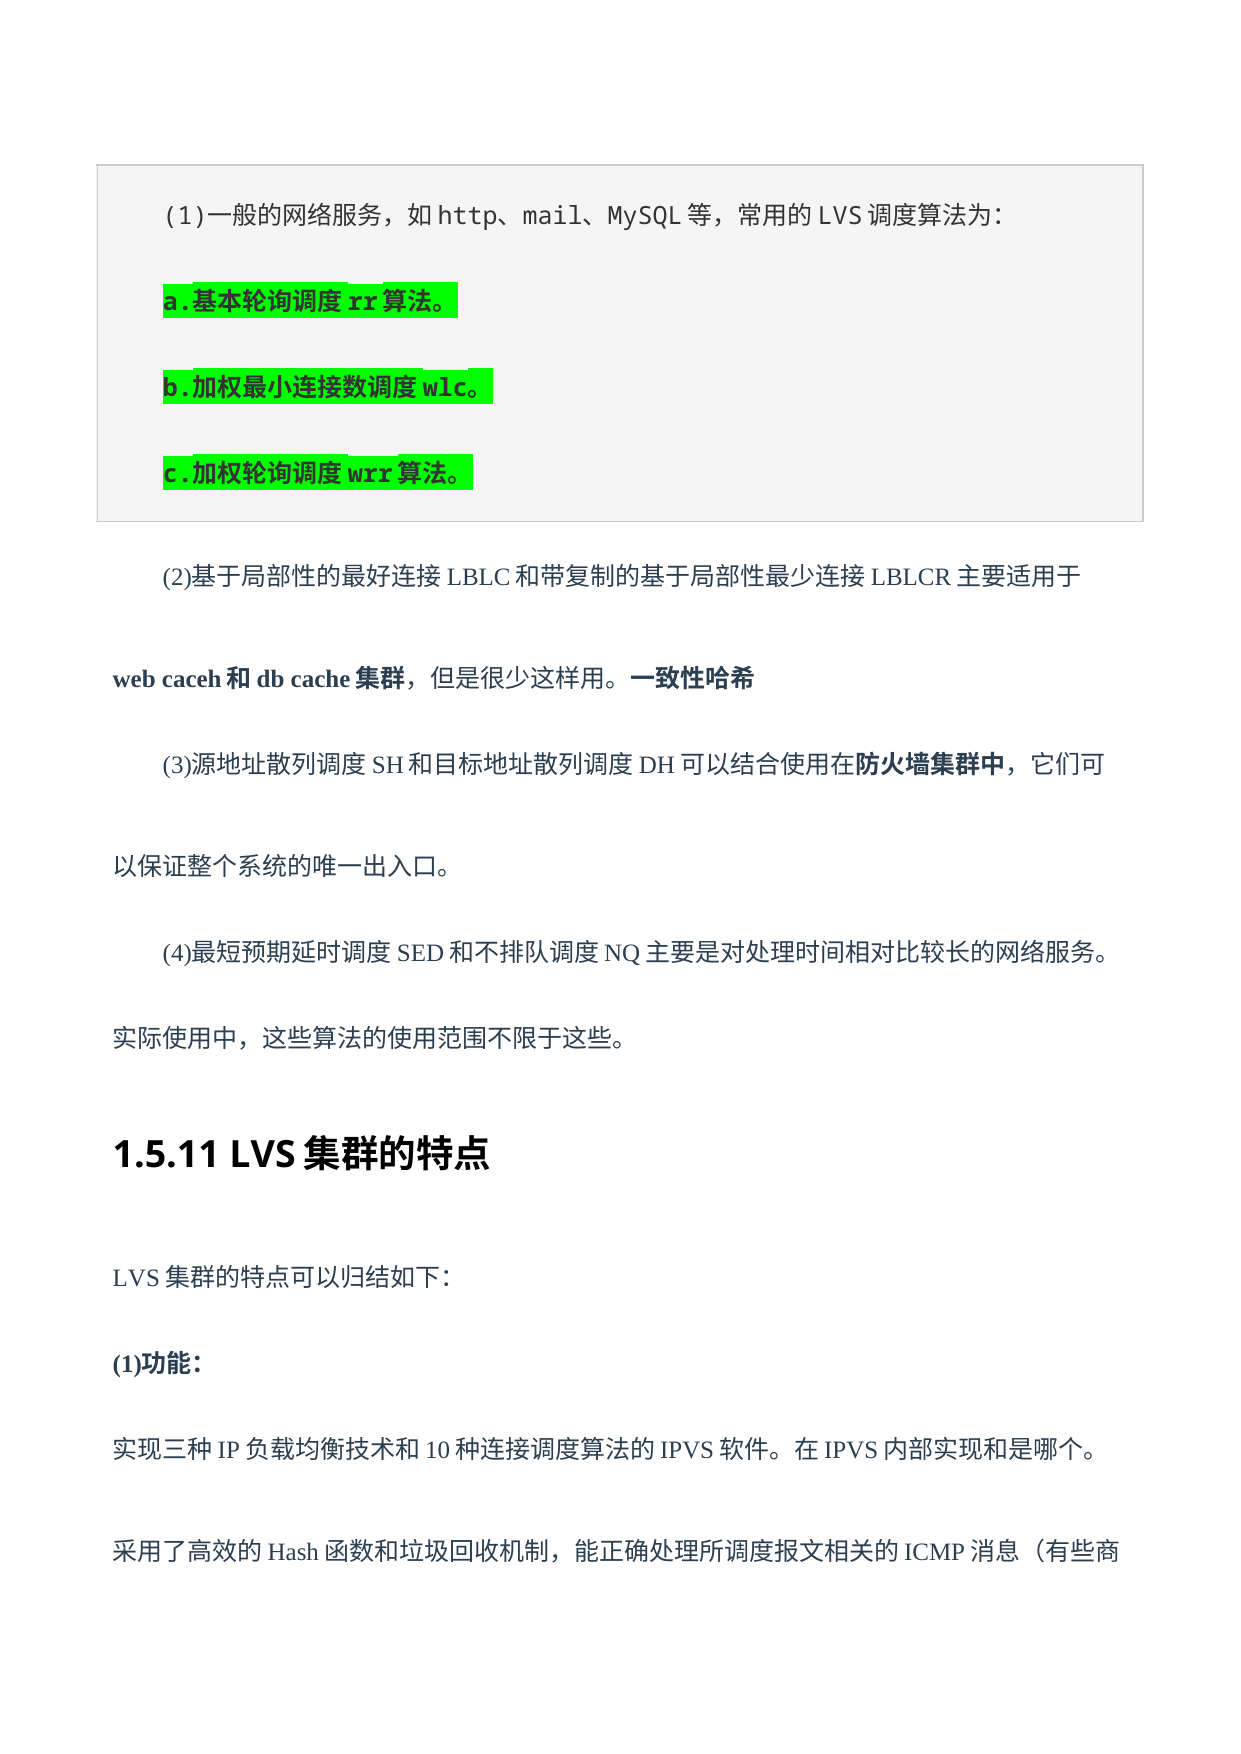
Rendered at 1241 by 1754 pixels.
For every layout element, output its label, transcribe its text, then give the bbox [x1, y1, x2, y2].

text LVS集群的特点可以归结如下： [112, 1242, 1128, 1309]
text (3)源地址散列调度SH和目标地址散列调度DH可以结合使用在防火墙集群中，它们可以保证整个系统的唯一出入口。 [112, 728, 1128, 898]
text (1)功能： [112, 1328, 1128, 1396]
text (1)一般的网络服务，如http、mail、MySQL等，常用的LVS调度算法为： [98, 166, 1142, 248]
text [112, 1414, 1128, 1583]
text (2)基于局部性的最好连接LBLC和带复制的基于局部性最少连接LBLCR主要适用于web caceh和db cache集群，但是很少这样用。一致性哈希 [112, 540, 1128, 710]
text (4)最短预期延时调度SED和不排队调度NQ主要是对处理时间相对比较长的网络服务。 [112, 916, 1128, 984]
text a.基本轮询调度rr算法。 [98, 250, 1142, 334]
text 1.5.11 LVS集群的特点 [112, 1117, 1128, 1185]
text 实际使用中，这些算法的使用范围不限于这些。 [112, 1002, 1128, 1070]
text b.加权最小连接数调度wlc。 [98, 336, 1142, 420]
text c.加权轮询调度wrr算法。 [98, 422, 1142, 521]
